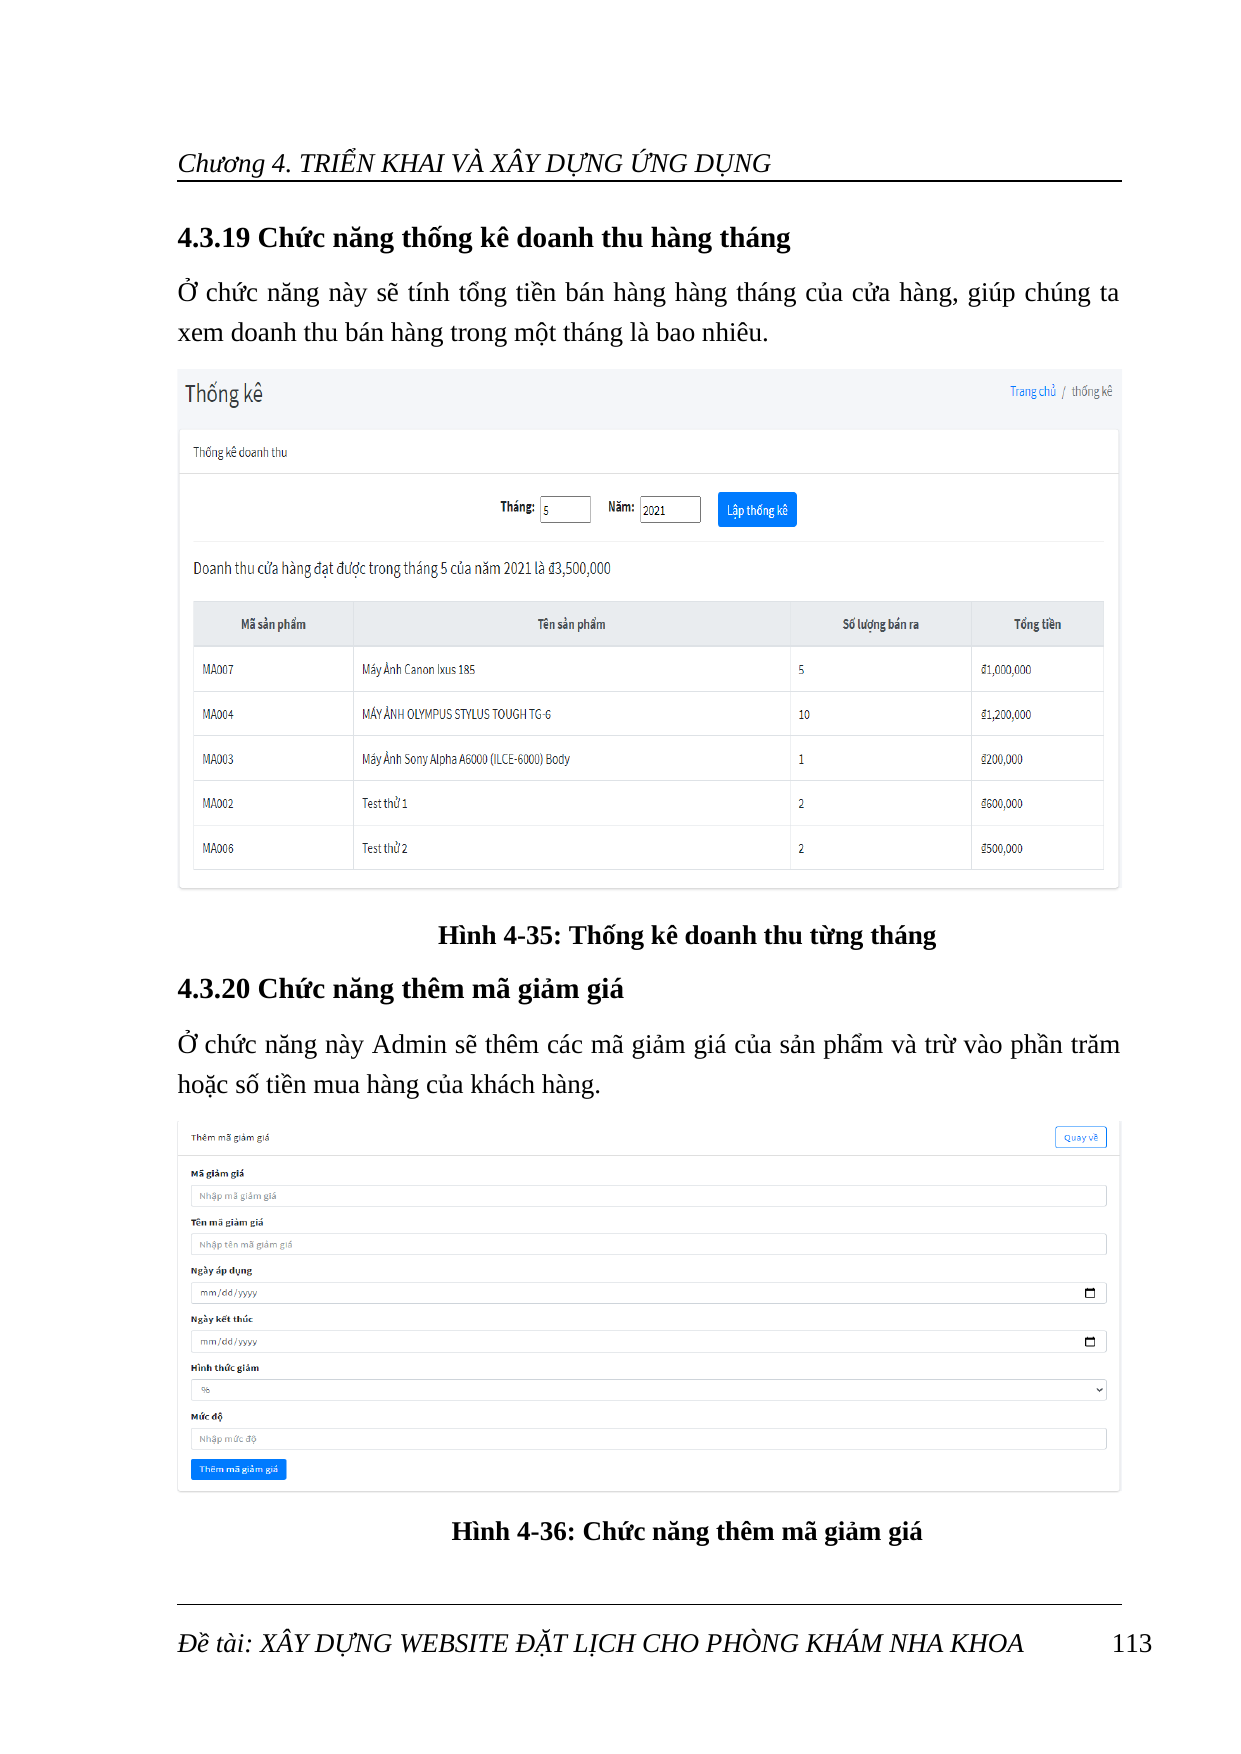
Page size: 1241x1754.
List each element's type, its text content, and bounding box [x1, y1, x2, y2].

picture [177, 1121, 1122, 1494]
text Ở chức năng này sẽ tính tổng tiền bán hàng hàng tháng của cửa hàng, giúp chúng ta xem doanh thu bán hàng trong một tháng là bao nhiêu. [177, 276, 1122, 347]
text 4.3.20 Chức năng thêm mã giảm giá [177, 972, 1122, 1005]
text Ở chức năng này Admin sẽ thêm các mã giảm giá của sản phẩm và trừ vào phần trăm hoặc số tiền mua hàng của khách hàng. [177, 1028, 1122, 1099]
picture [177, 369, 1123, 897]
text 4.3.19 Chức năng thống kê doanh thu hàng tháng [177, 220, 1122, 253]
